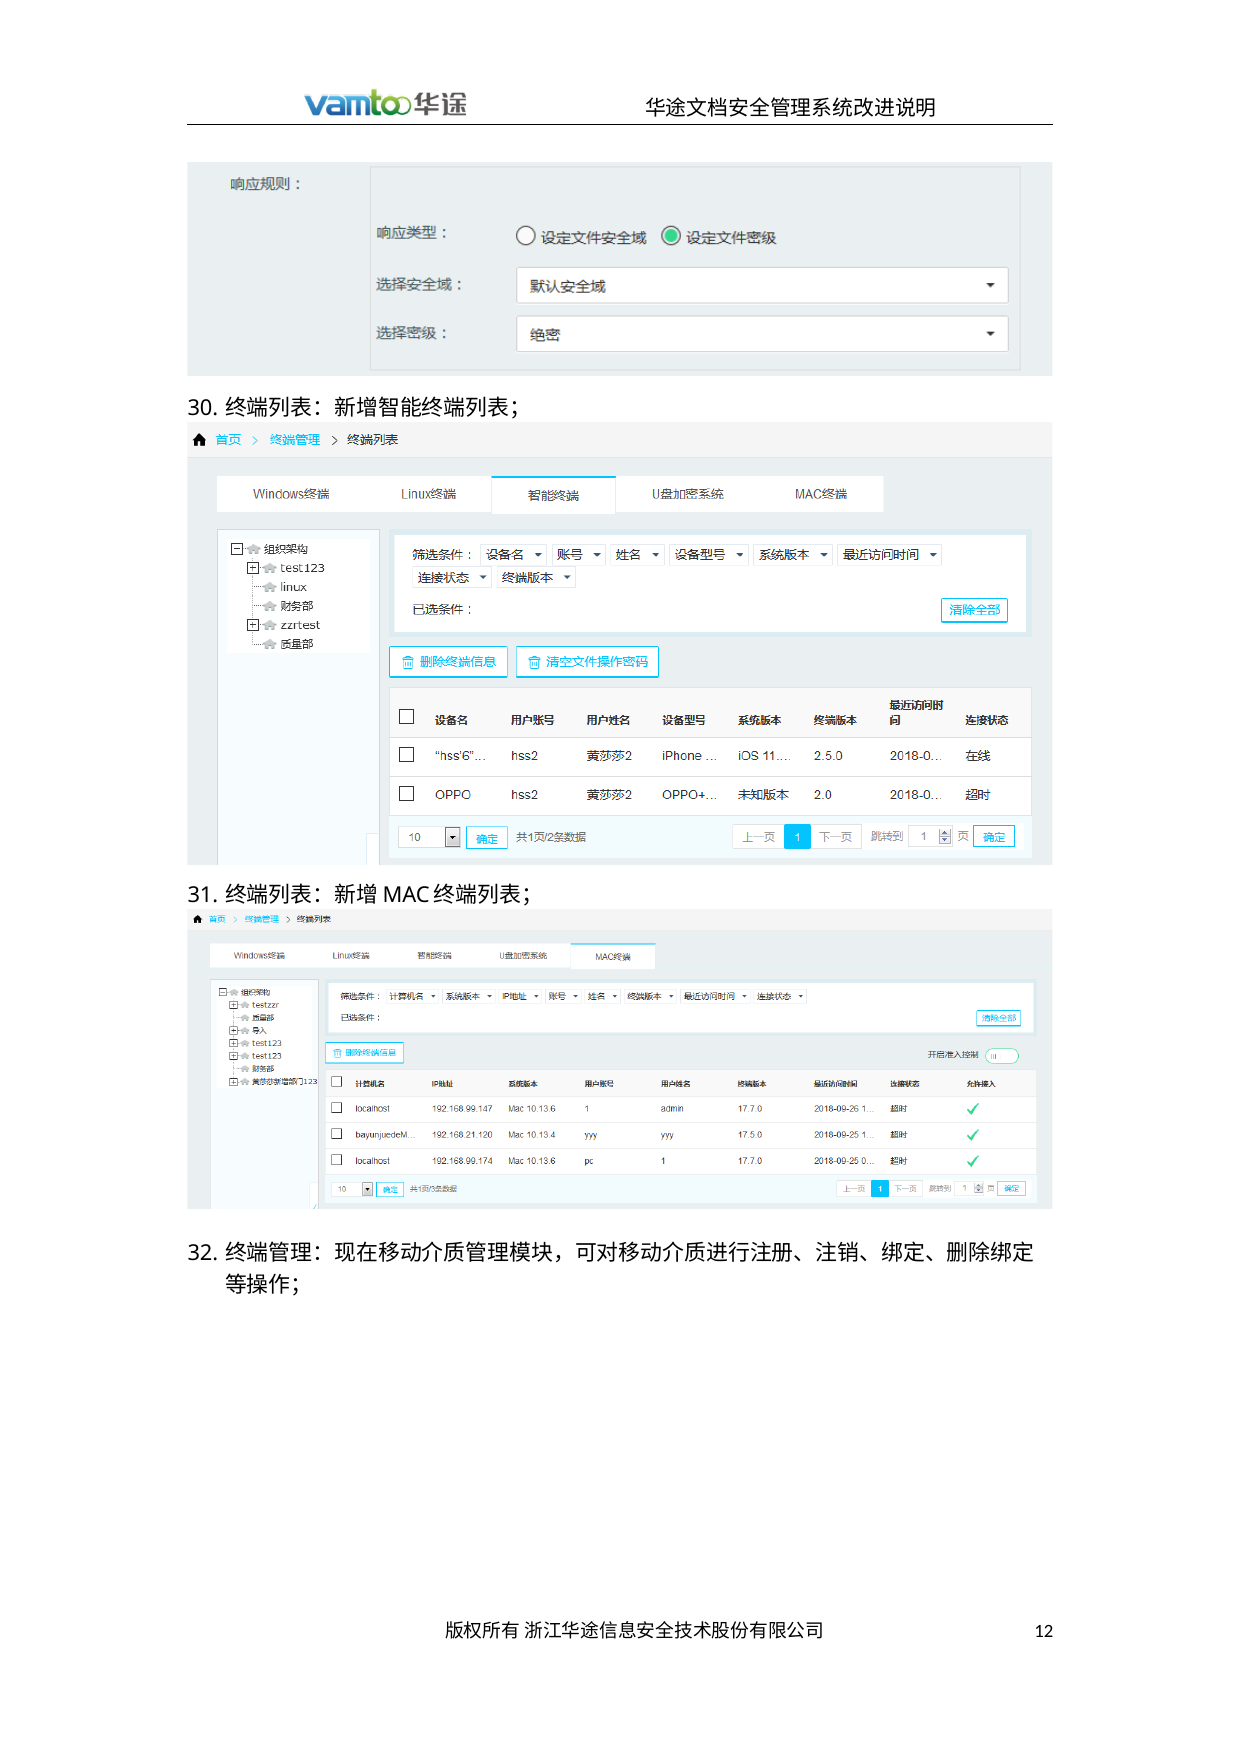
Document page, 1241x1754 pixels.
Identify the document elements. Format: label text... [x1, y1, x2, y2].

list 终端列表：新增MAC终端列表； [187, 877, 1053, 909]
picture [187, 909, 1053, 1209]
list 终端列表：新增智能终端列表； [187, 389, 1053, 422]
list 终端管理：现在移动介质管理模块，可对移动介质进行注册、注销、绑定、删除绑定等操作； [187, 1234, 1053, 1299]
picture [187, 162, 1053, 376]
picture [187, 422, 1053, 865]
picture [303, 88, 467, 116]
